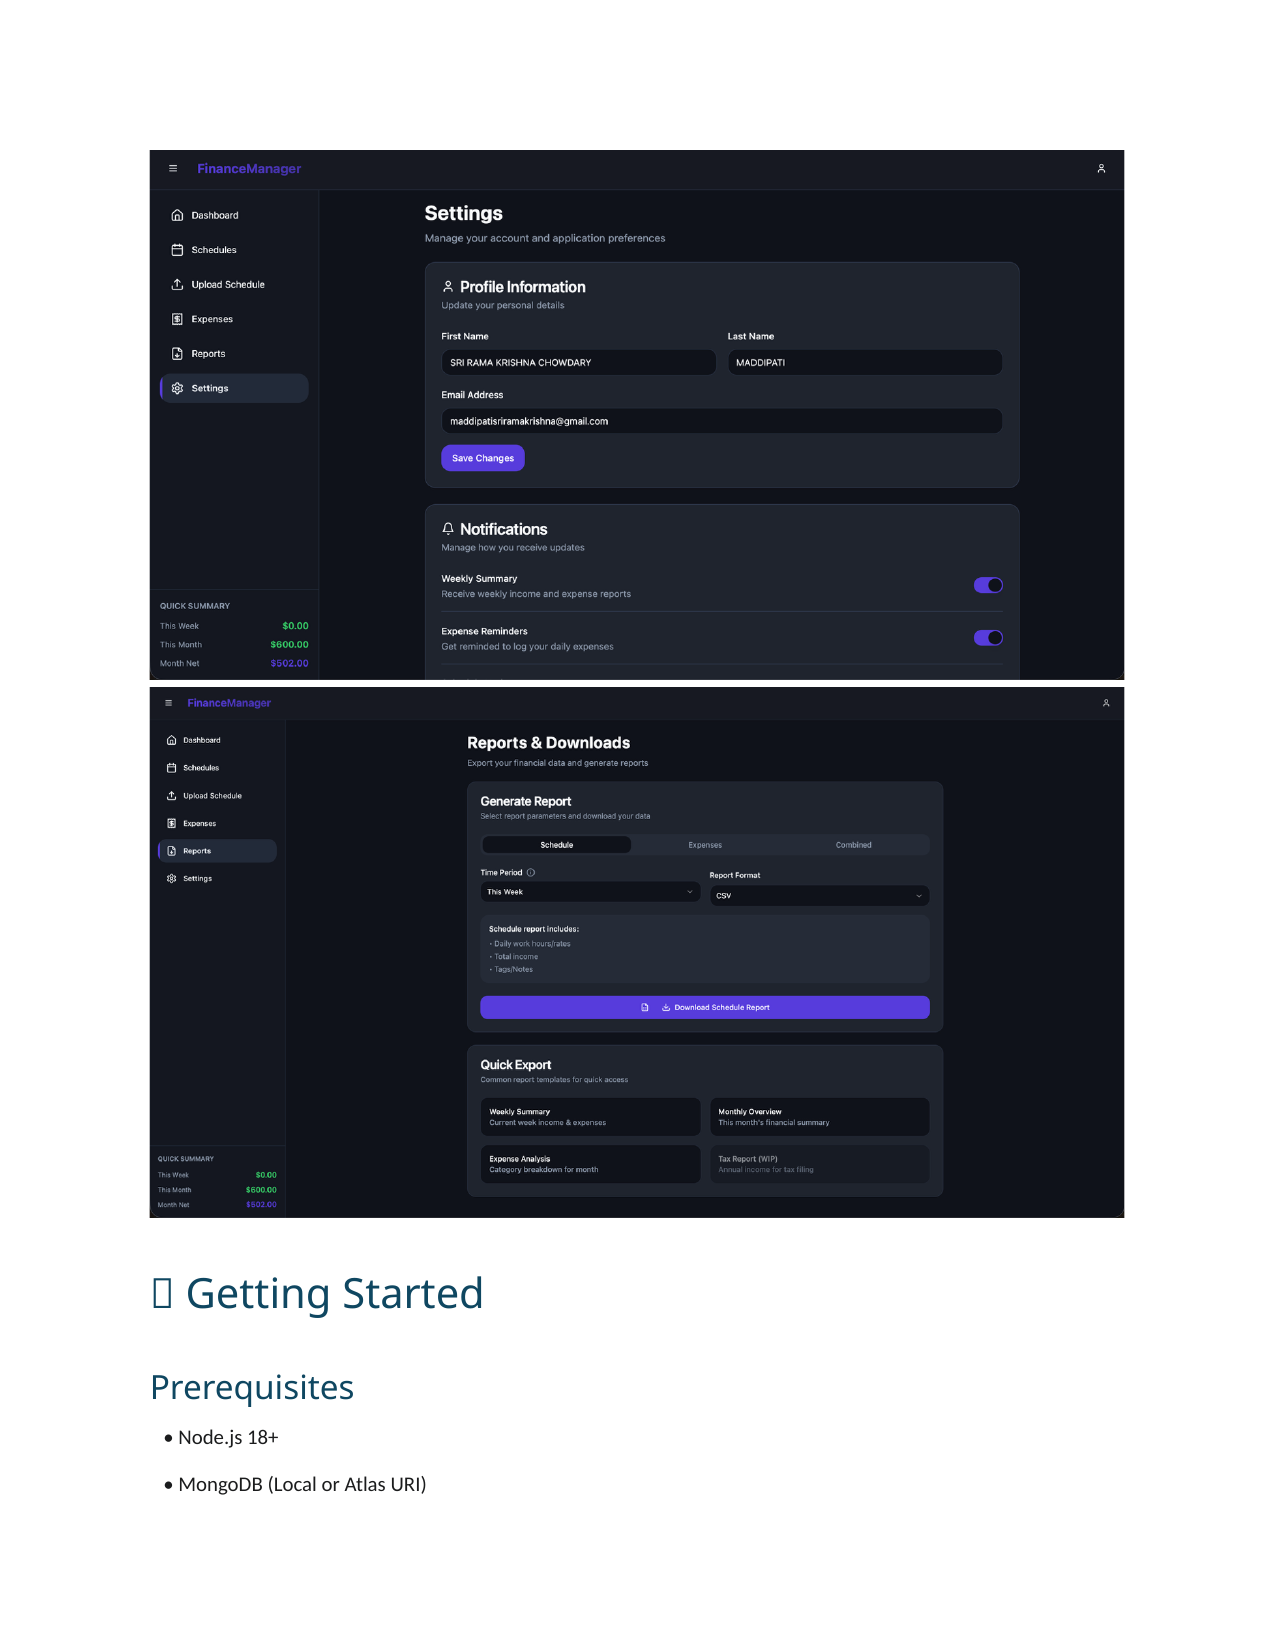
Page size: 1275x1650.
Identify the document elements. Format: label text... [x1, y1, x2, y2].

text • Node.js 18+ [163, 1424, 1125, 1449]
subtitle Prerequisites [149, 1364, 1125, 1409]
picture [149, 150, 1125, 680]
subtitle 🏁 Getting Started [149, 1264, 1125, 1320]
picture [149, 687, 1125, 1218]
text • MongoDB (Local or Atlas URI) [163, 1471, 1125, 1497]
